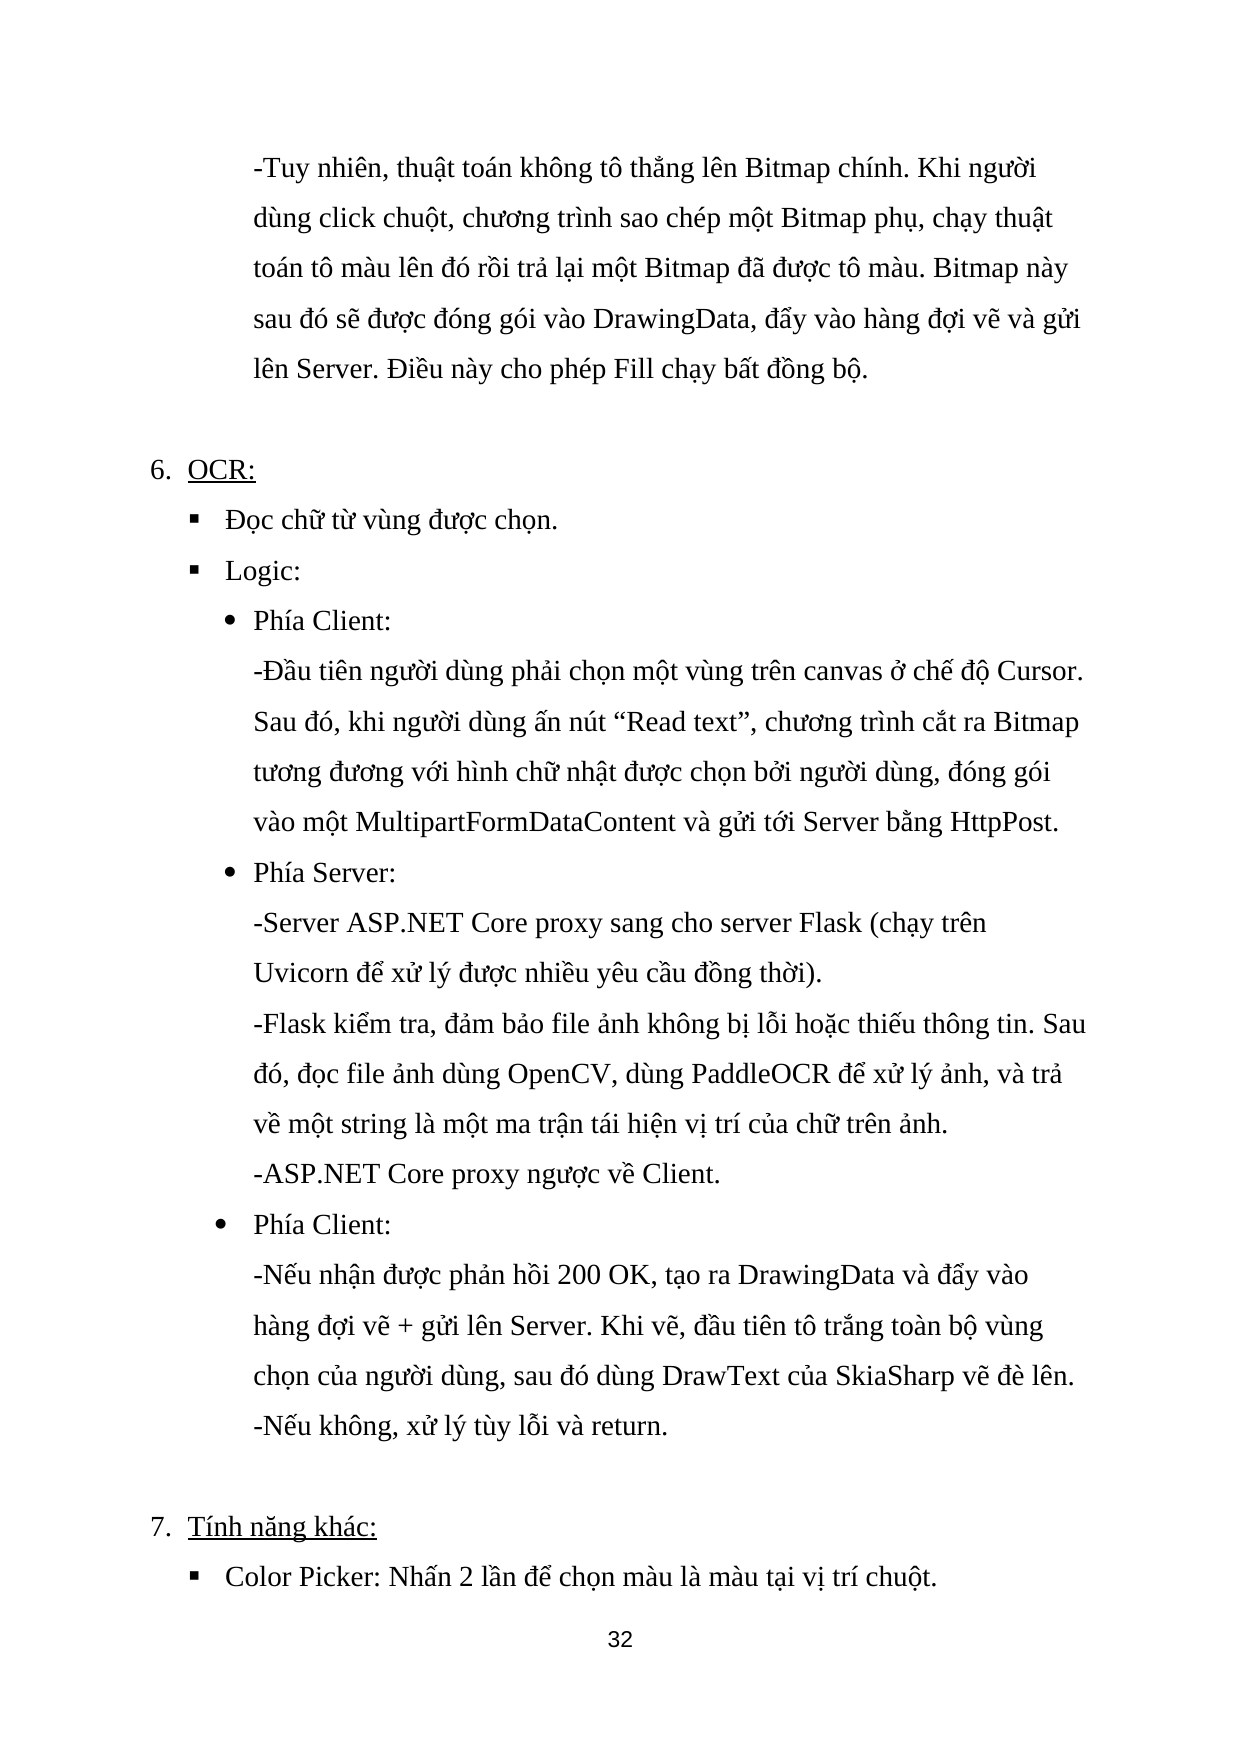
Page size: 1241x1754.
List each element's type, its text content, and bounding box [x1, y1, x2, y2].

list Tính năng khác: [150, 1509, 1087, 1542]
list Logic: [187, 553, 1087, 586]
list Đọc chữ từ vùng được chọn. [187, 502, 1087, 536]
list -Flask kiểm tra, đảm bảo file ảnh không bị lỗi hoặc thiếu thông tin. Sau đó, đọc file ảnh dùng OpenCV, dùng PaddleOCR để xử lý ảnh, và trả về một string là một ma trận tái hiện vị trí của chữ trên ảnh. -ASP.NET Core proxy ngược về Client. [253, 1006, 1087, 1190]
text -Tuy nhiên, thuật toán không tô thẳng lên Bitmap chính. Khi người dùng click chuột, chương trình sao chép một Bitmap phụ, chạy thuật toán tô màu lên đó rồi trả lại một Bitmap đã được tô màu. Bitmap này sau đó sẽ được đóng gói vào DrawingData, đẩy vào hàng đợi vẽ và gửi lên Server. Điều này cho phép Fill chạy bất đồng bộ. [253, 150, 1087, 385]
list Phía Client: -Nếu nhận được phản hồi 200 OK, tạo ra DrawingData và đẩy vào hàng đợi vẽ + gửi lên Server. Khi vẽ, đầu tiên tô trắng toàn bộ vùng chọn của người dùng, sau đó dùng DrawText của SkiaSharp vẽ đè lên. -Nếu không, xử lý tùy lỗi và return. [216, 1207, 1087, 1442]
list Color Picker: Nhấn 2 lần để chọn màu là màu tại vị trí chuột. [187, 1559, 1087, 1593]
list Phía Server: -Server ASP.NET Core proxy sang cho server Flask (chạy trên Uvicorn để xử lý được nhiều yêu cầu đồng thời). [225, 855, 1087, 989]
list Phía Client: -Đầu tiên người dùng phải chọn một vùng trên canvas ở chế độ Cursor. Sau đó, khi người dùng ấn nút “Read text”, chương trình cắt ra Bitmap tương đương với hình chữ nhật được chọn bởi người dùng, đóng gói vào một MultipartFormDataContent và gửi tới Server bằng HttpPost. [225, 603, 1087, 838]
list OCR: [150, 452, 1087, 485]
